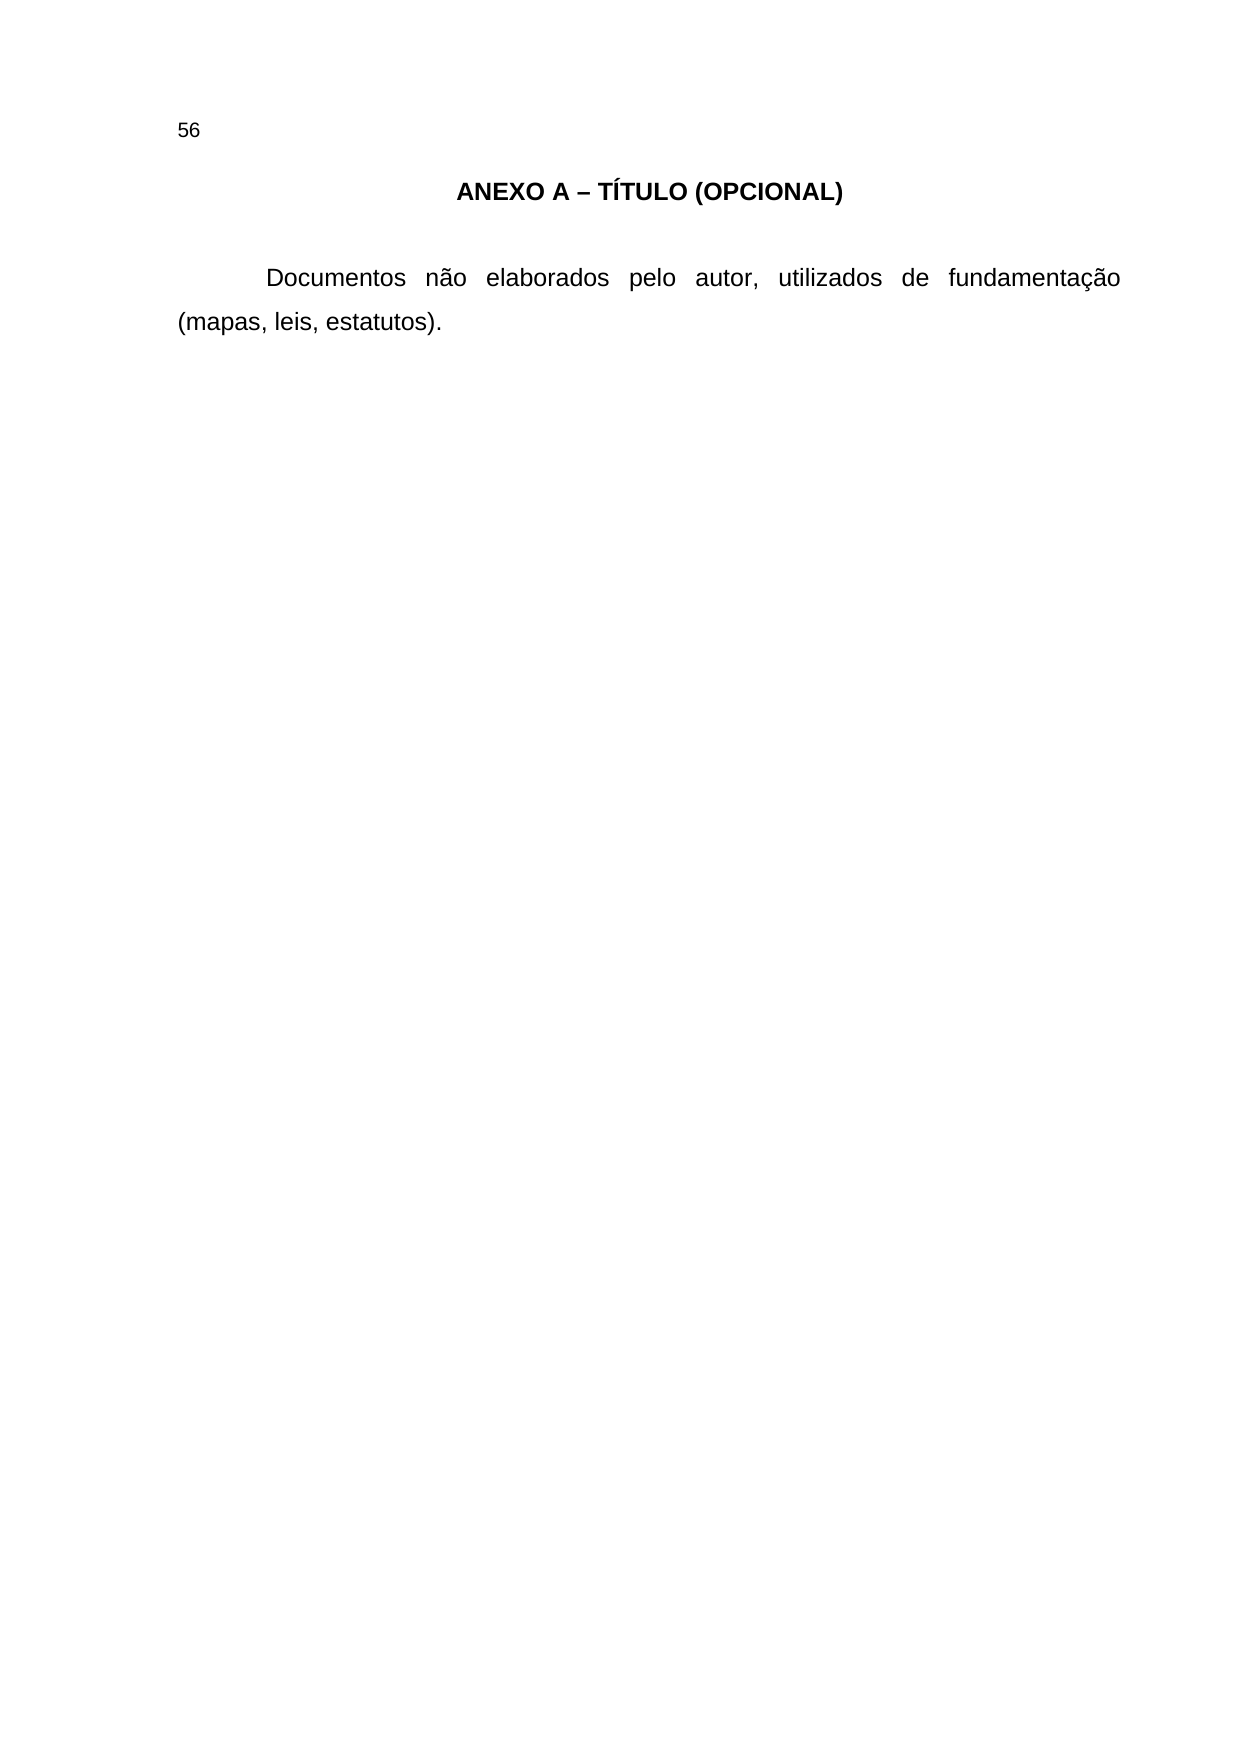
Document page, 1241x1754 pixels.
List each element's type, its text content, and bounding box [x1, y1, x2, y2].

text Documentos não elaborados pelo autor, utilizados de fundamentação (mapas, leis, estatutos). [177, 263, 1122, 335]
subtitle Anexo a – título (opcional) [177, 177, 1122, 206]
